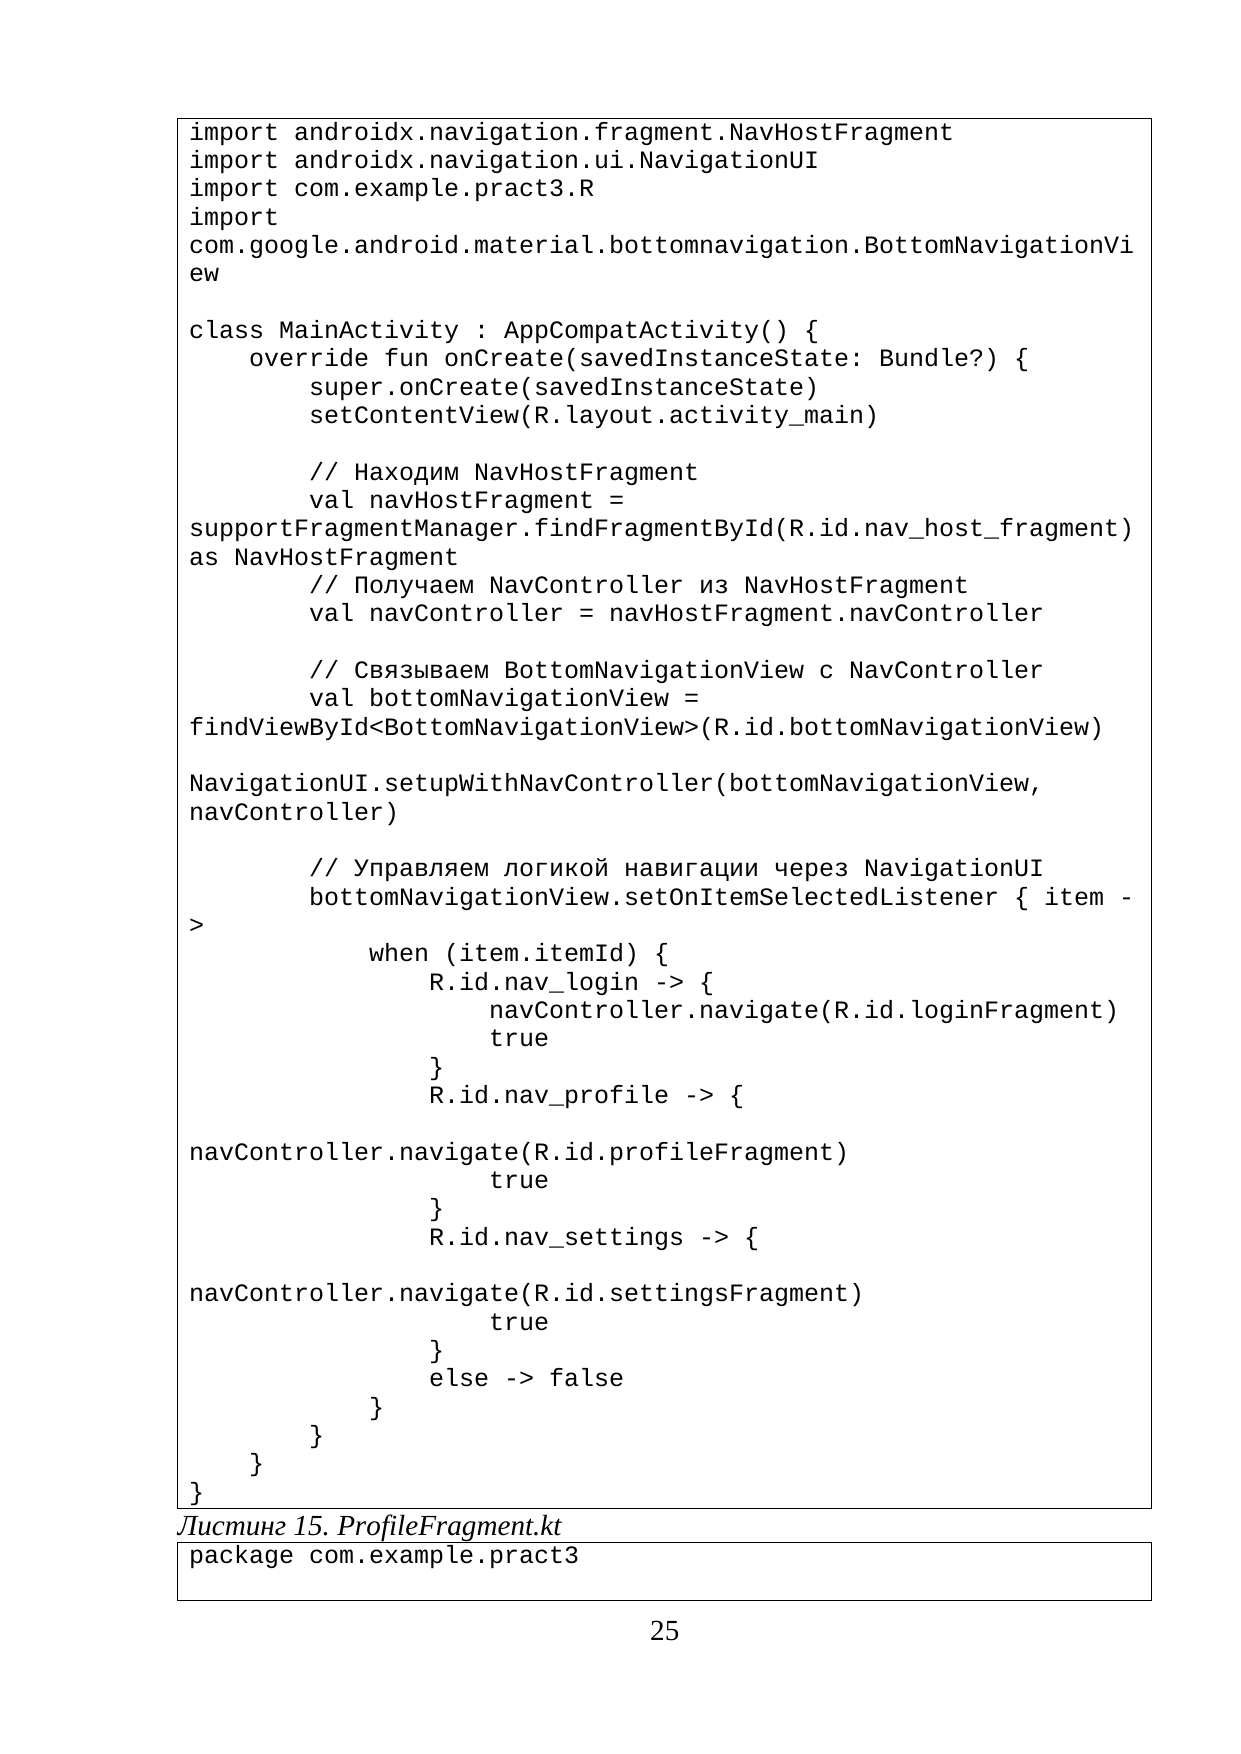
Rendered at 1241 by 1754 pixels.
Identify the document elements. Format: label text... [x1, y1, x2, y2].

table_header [178, 1543, 1151, 1600]
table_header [178, 119, 1151, 1507]
text Листинг 15. ProfileFragment.kt [177, 1509, 1152, 1542]
